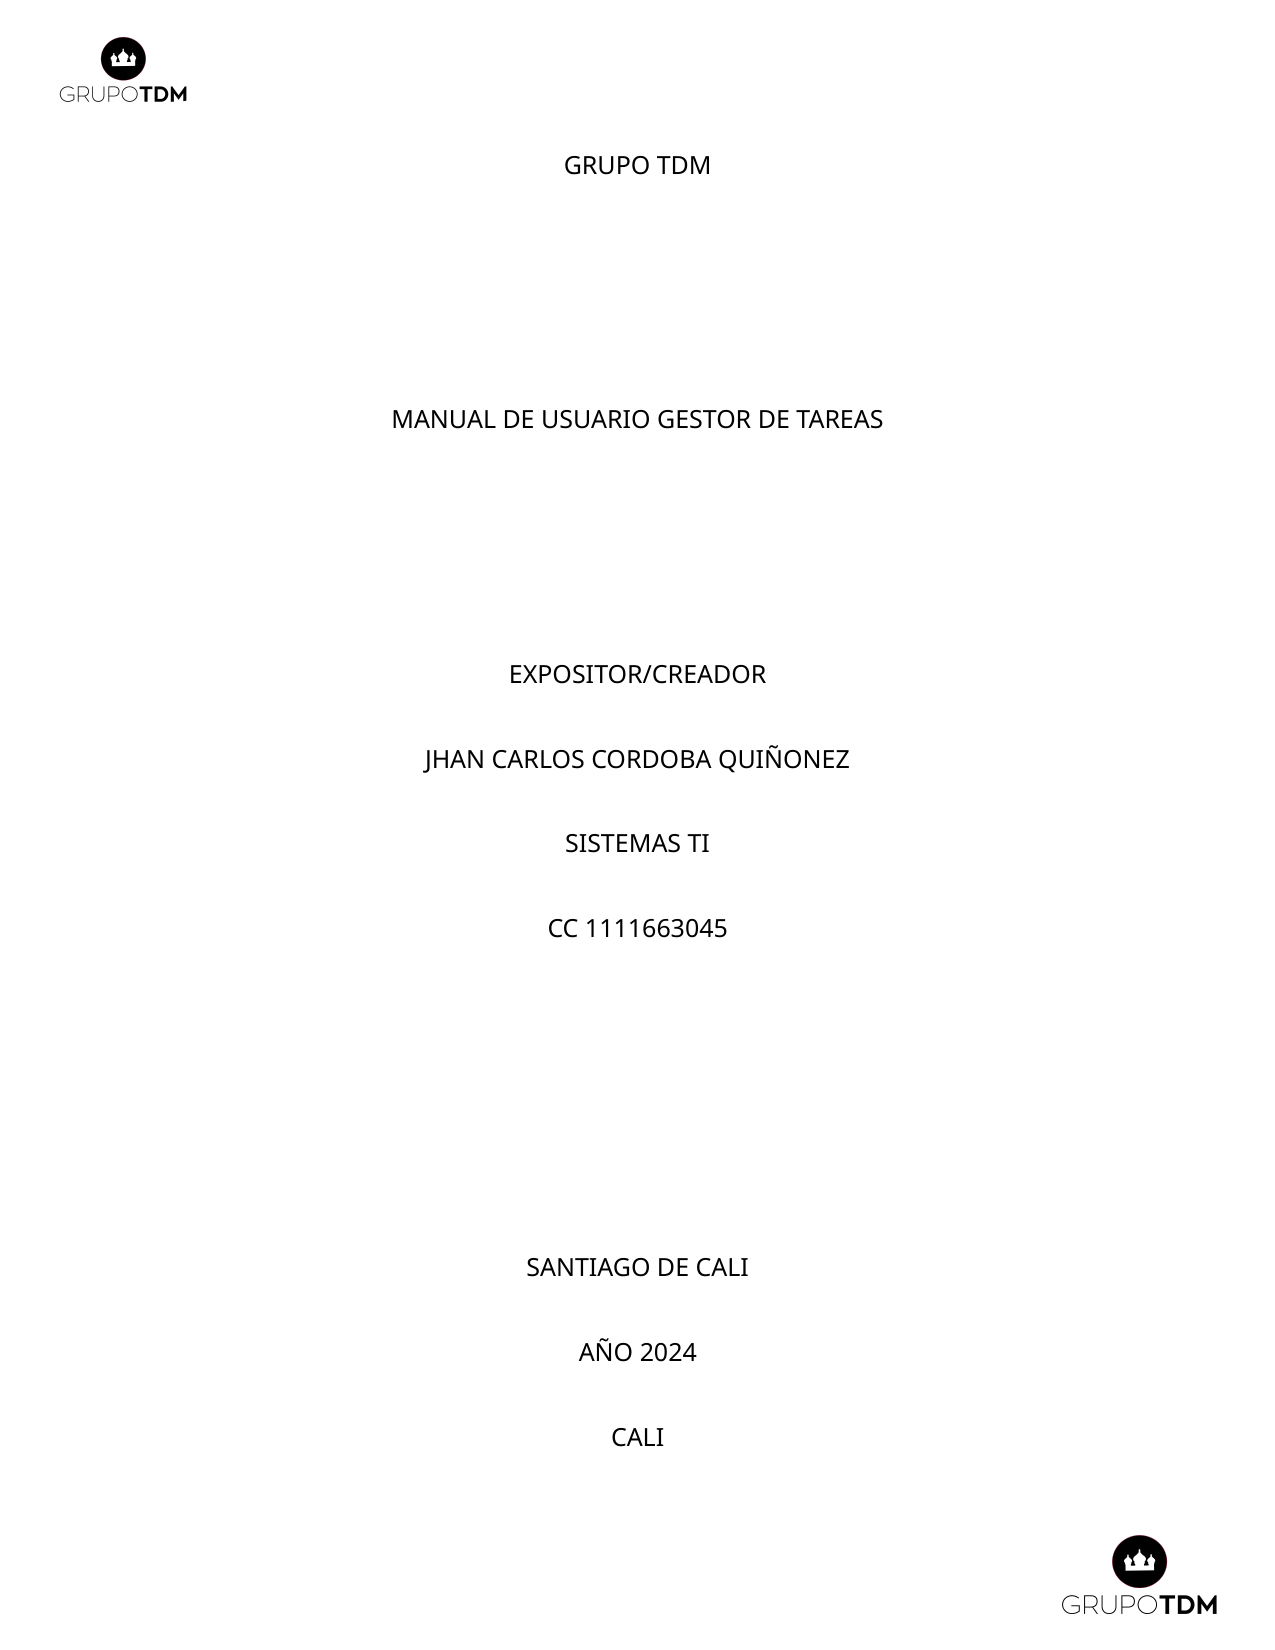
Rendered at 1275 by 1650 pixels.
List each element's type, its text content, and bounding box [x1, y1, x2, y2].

text AÑO 2024 [148, 1335, 1127, 1369]
picture [1054, 1527, 1227, 1622]
text MANUAL DE USUARIO GESTOR DE TAREAS [148, 402, 1127, 436]
text JHAN CARLOS CORDOBA QUIÑONEZ [148, 741, 1127, 775]
picture [51, 29, 196, 108]
text SISTEMAS TI [148, 826, 1127, 860]
text CALI [148, 1419, 1127, 1454]
text EXPOSITOR/CREADOR [148, 656, 1127, 691]
text GRUPO TDM [148, 148, 1127, 182]
text SANTIAGO DE CALI [148, 1250, 1127, 1284]
text CC 1111663045 [148, 911, 1127, 945]
